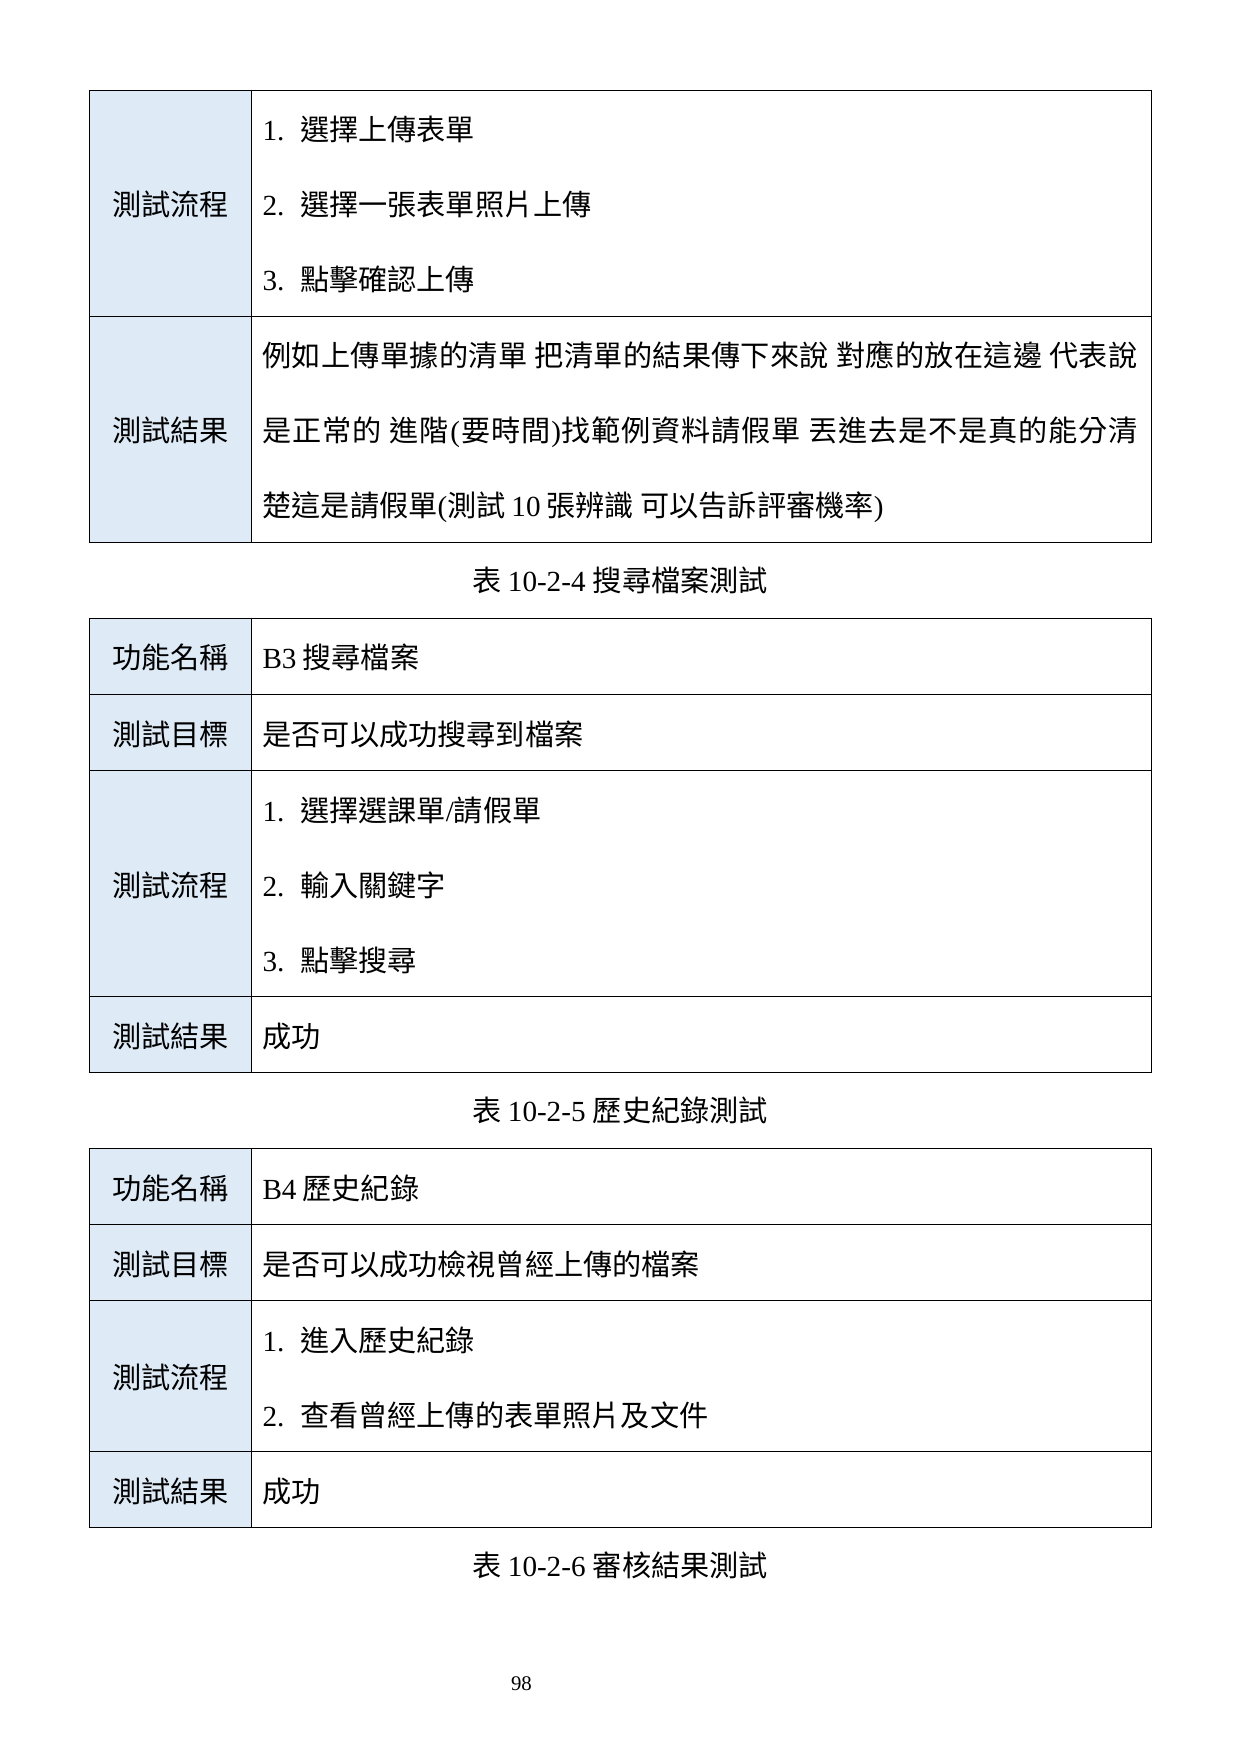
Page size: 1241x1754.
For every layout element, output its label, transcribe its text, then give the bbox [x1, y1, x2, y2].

table_header 功能名稱 [90, 1149, 251, 1224]
table_cell 進入歷史紀錄 查看曾經上傳的表單照片及文件 [252, 1301, 1151, 1451]
table_cell 是否可以成功檢視曾經上傳的檔案 [252, 1225, 1151, 1300]
table_header 功能名稱 [90, 619, 251, 694]
table_cell 成功 [252, 997, 1151, 1072]
table_cell 測試結果 [90, 1452, 251, 1527]
text 表10-2-5 歷史紀錄測試 [89, 1073, 1152, 1148]
table_cell 選擇選課單/請假單 輸入關鍵字 點擊搜尋 [252, 771, 1151, 996]
table_cell 測試目標 [90, 1225, 251, 1300]
table_cell 測試目標 [90, 695, 251, 770]
table_cell 成功 [252, 1452, 1151, 1527]
table_cell 例如上傳單據的清單 把清單的結果傳下來說 對應的放在這邊 代表說是正常的 進階(要時間)找範例資料請假單 丟進去是不是真的能分清楚這是請假單(測試10張辨識 可以告訴評審機率) [252, 317, 1151, 542]
table_cell 測試流程 [90, 771, 251, 996]
table_cell 測試流程 [90, 91, 251, 316]
table_cell 是否可以成功搜尋到檔案 [252, 695, 1151, 770]
text 表10-2-4 搜尋檔案測試 [89, 543, 1152, 618]
table_header B4歷史紀錄 [252, 1149, 1151, 1224]
table_header B3搜尋檔案 [252, 619, 1151, 694]
table_cell 測試流程 [90, 1301, 251, 1451]
table_cell 測試結果 [90, 317, 251, 542]
table_cell 選擇上傳表單 選擇一張表單照片上傳 點擊確認上傳 [252, 91, 1151, 316]
table_cell 測試結果 [90, 997, 251, 1072]
text 表10-2-6 審核結果測試 [89, 1528, 1152, 1603]
